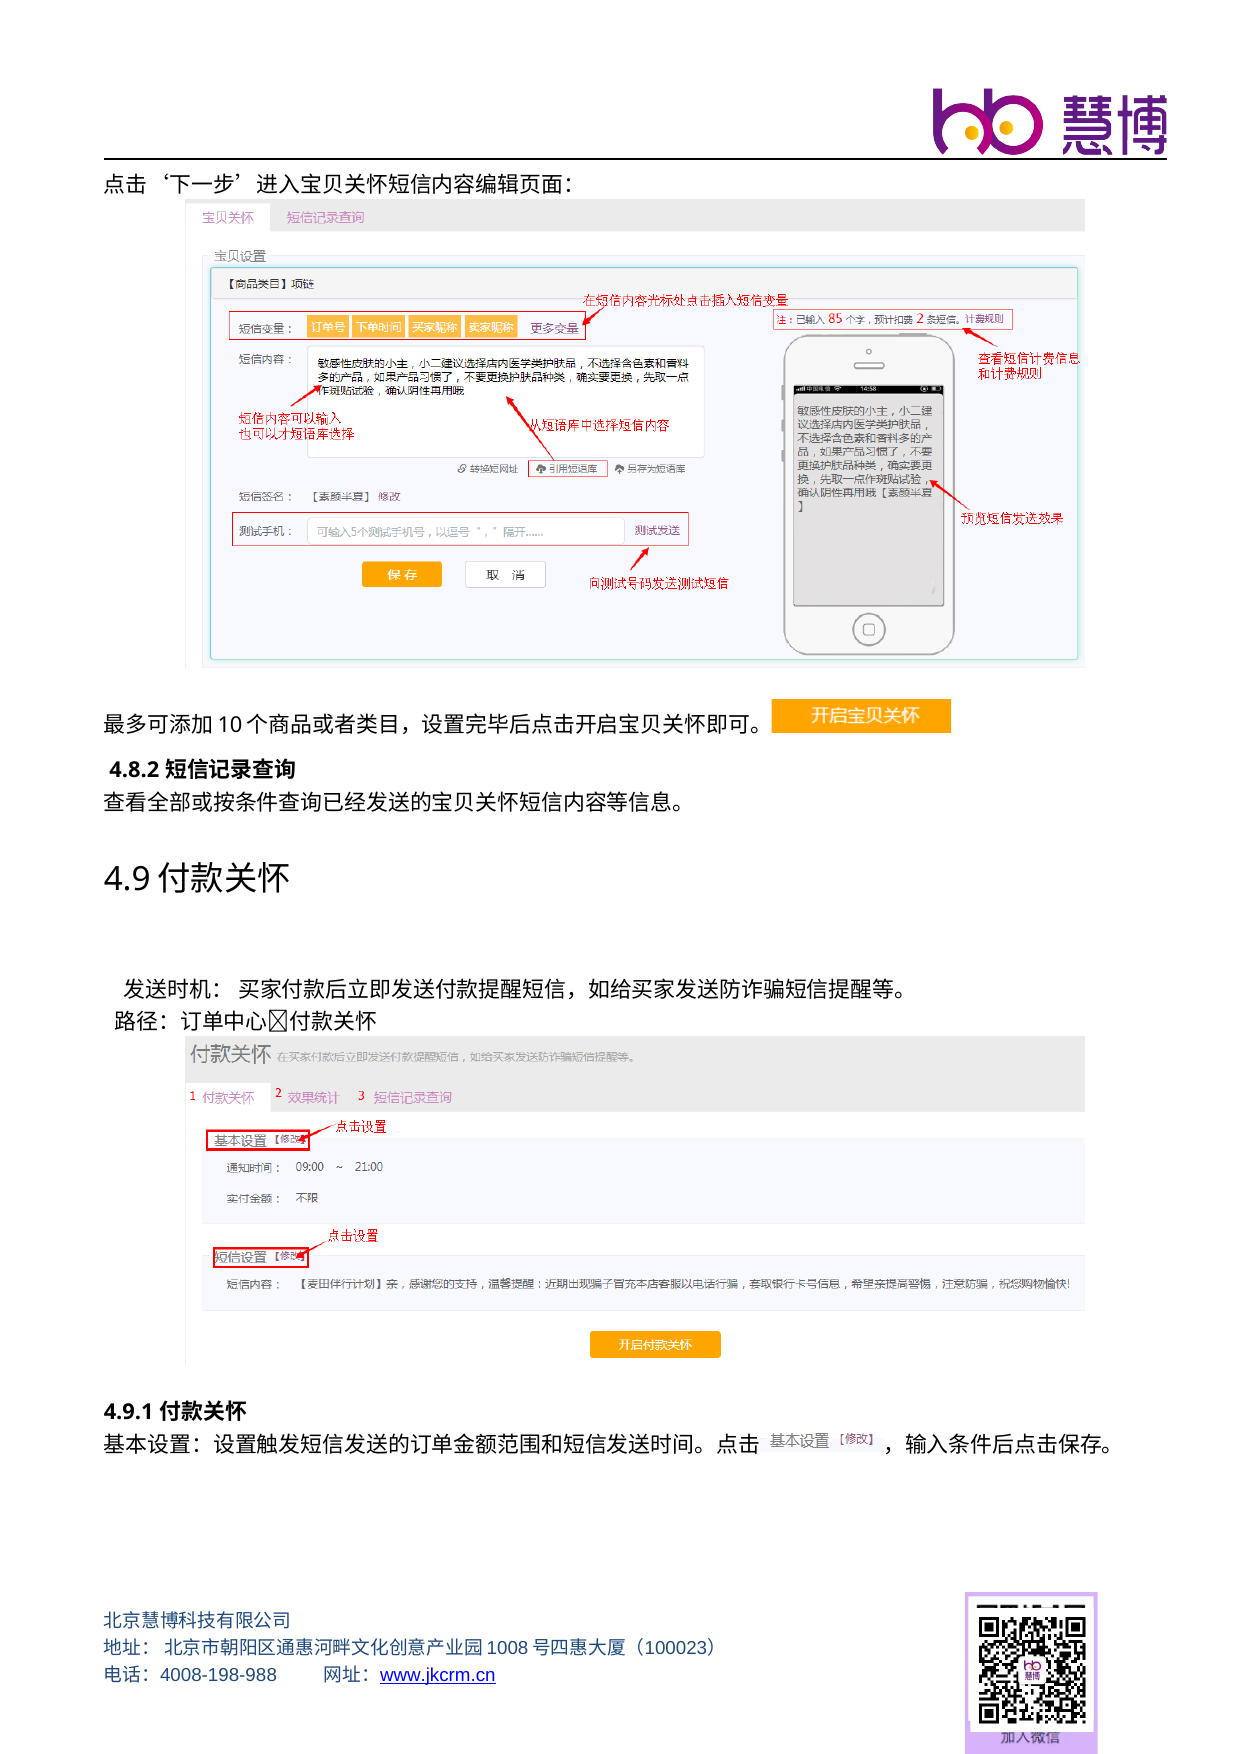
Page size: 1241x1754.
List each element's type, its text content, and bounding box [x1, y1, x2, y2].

text 4.9.1 付款关怀 [103, 1394, 1167, 1426]
text 查看全部或按条件查询已经发送的宝贝关怀短信内容等信息。 [103, 784, 1167, 817]
text 路径：订单中心付款关怀 [103, 1004, 1167, 1036]
picture [933, 88, 1167, 156]
text 基本设置：设置触发短信发送的订单金额范围和短信发送时间。点击，输入条件后点击保存。 [103, 1426, 1167, 1459]
picture [185, 1036, 1085, 1365]
picture [759, 1427, 883, 1452]
text 发送时机： 买家付款后立即发送付款提醒短信，如给买家发送防诈骗短信提醒等。 [118, 971, 1167, 1004]
text 4.8.2 短信记录查询 [103, 752, 1167, 784]
picture [771, 699, 952, 733]
text 点击‘下一步’进入宝贝关怀短信内容编辑页面： [103, 167, 1167, 199]
subtitle 4.9付款关怀 [103, 844, 1167, 909]
text 最多可添加10个商品或者类目，设置完毕后点击开启宝贝关怀即可。 [103, 687, 1167, 752]
picture [185, 199, 1085, 668]
picture [964, 1592, 1098, 1754]
